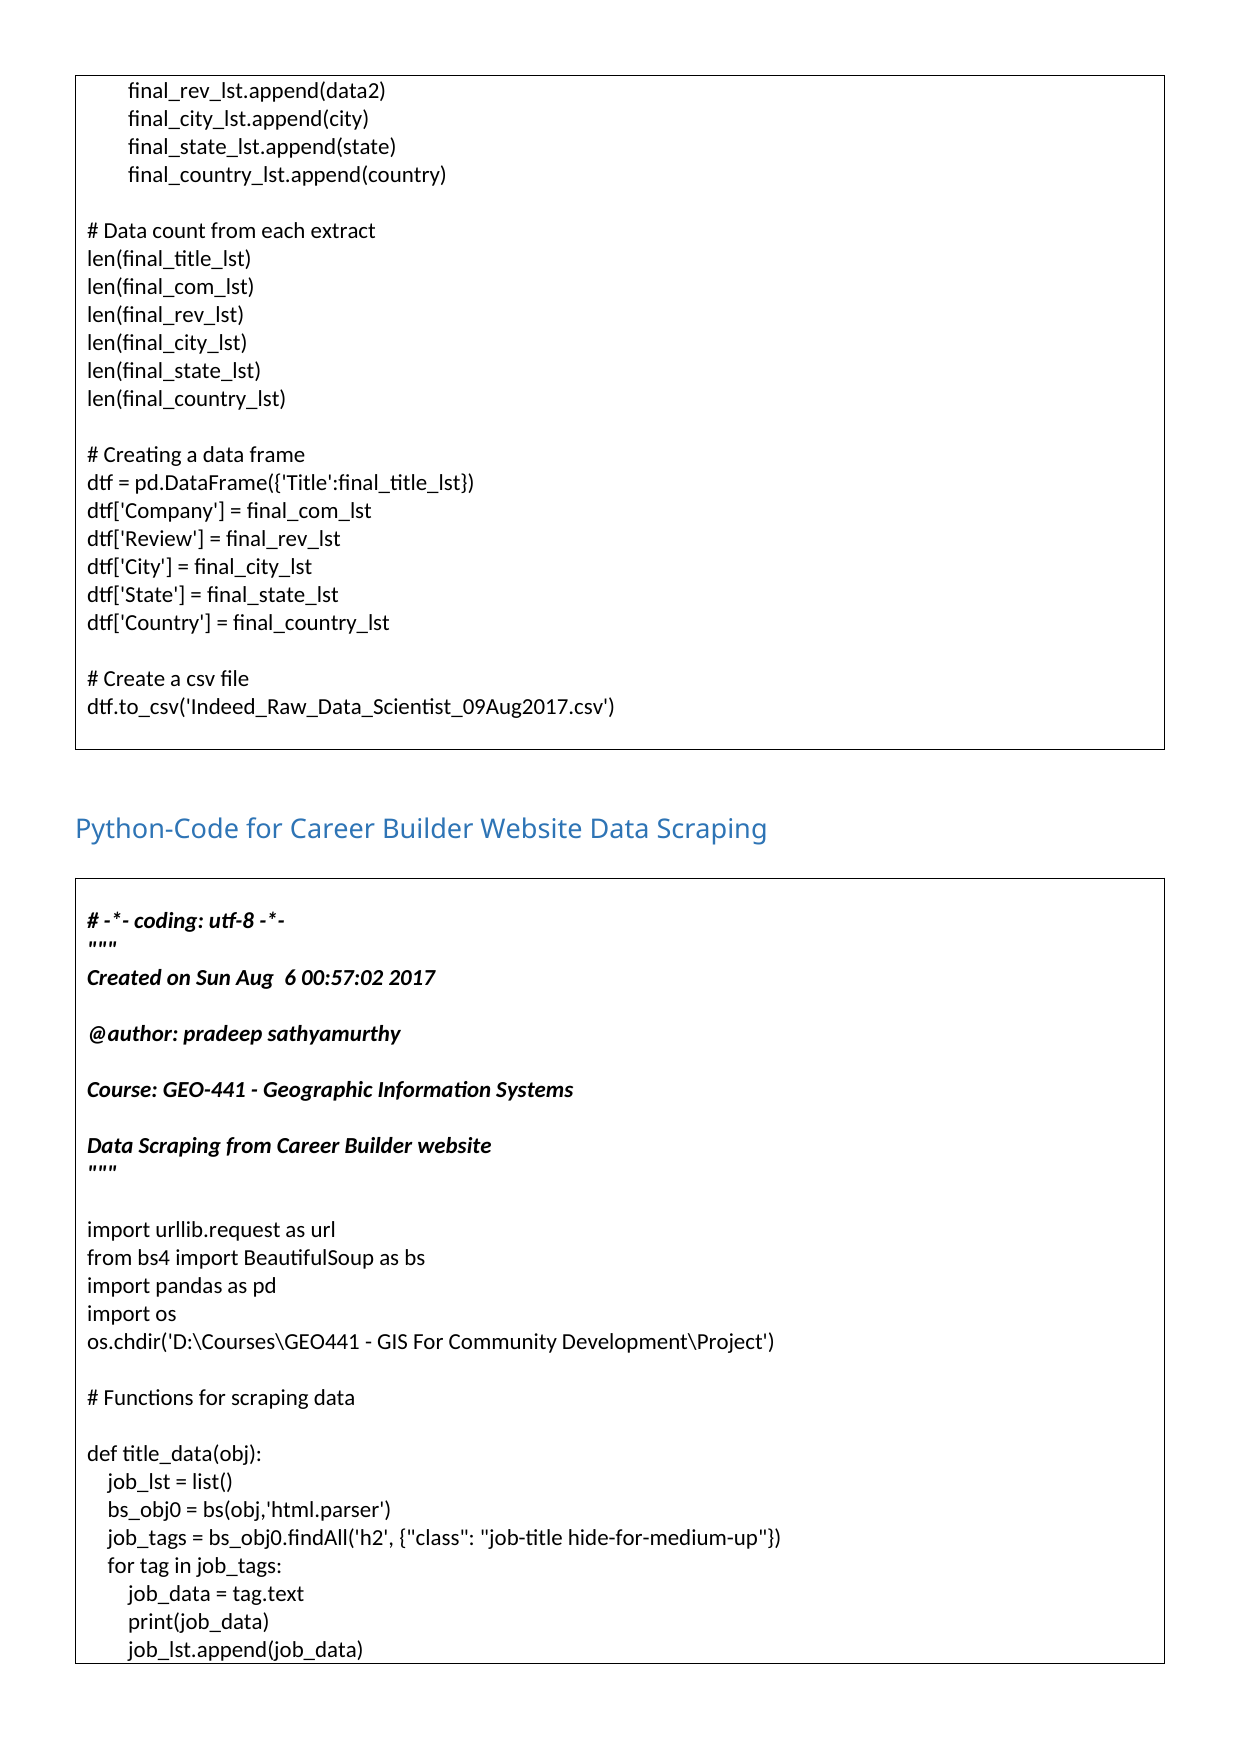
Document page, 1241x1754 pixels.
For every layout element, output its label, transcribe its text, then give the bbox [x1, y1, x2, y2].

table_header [76, 76, 1164, 748]
subtitle Python-Code for Career Builder Website Data Scraping [75, 810, 1165, 847]
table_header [76, 879, 1164, 1663]
